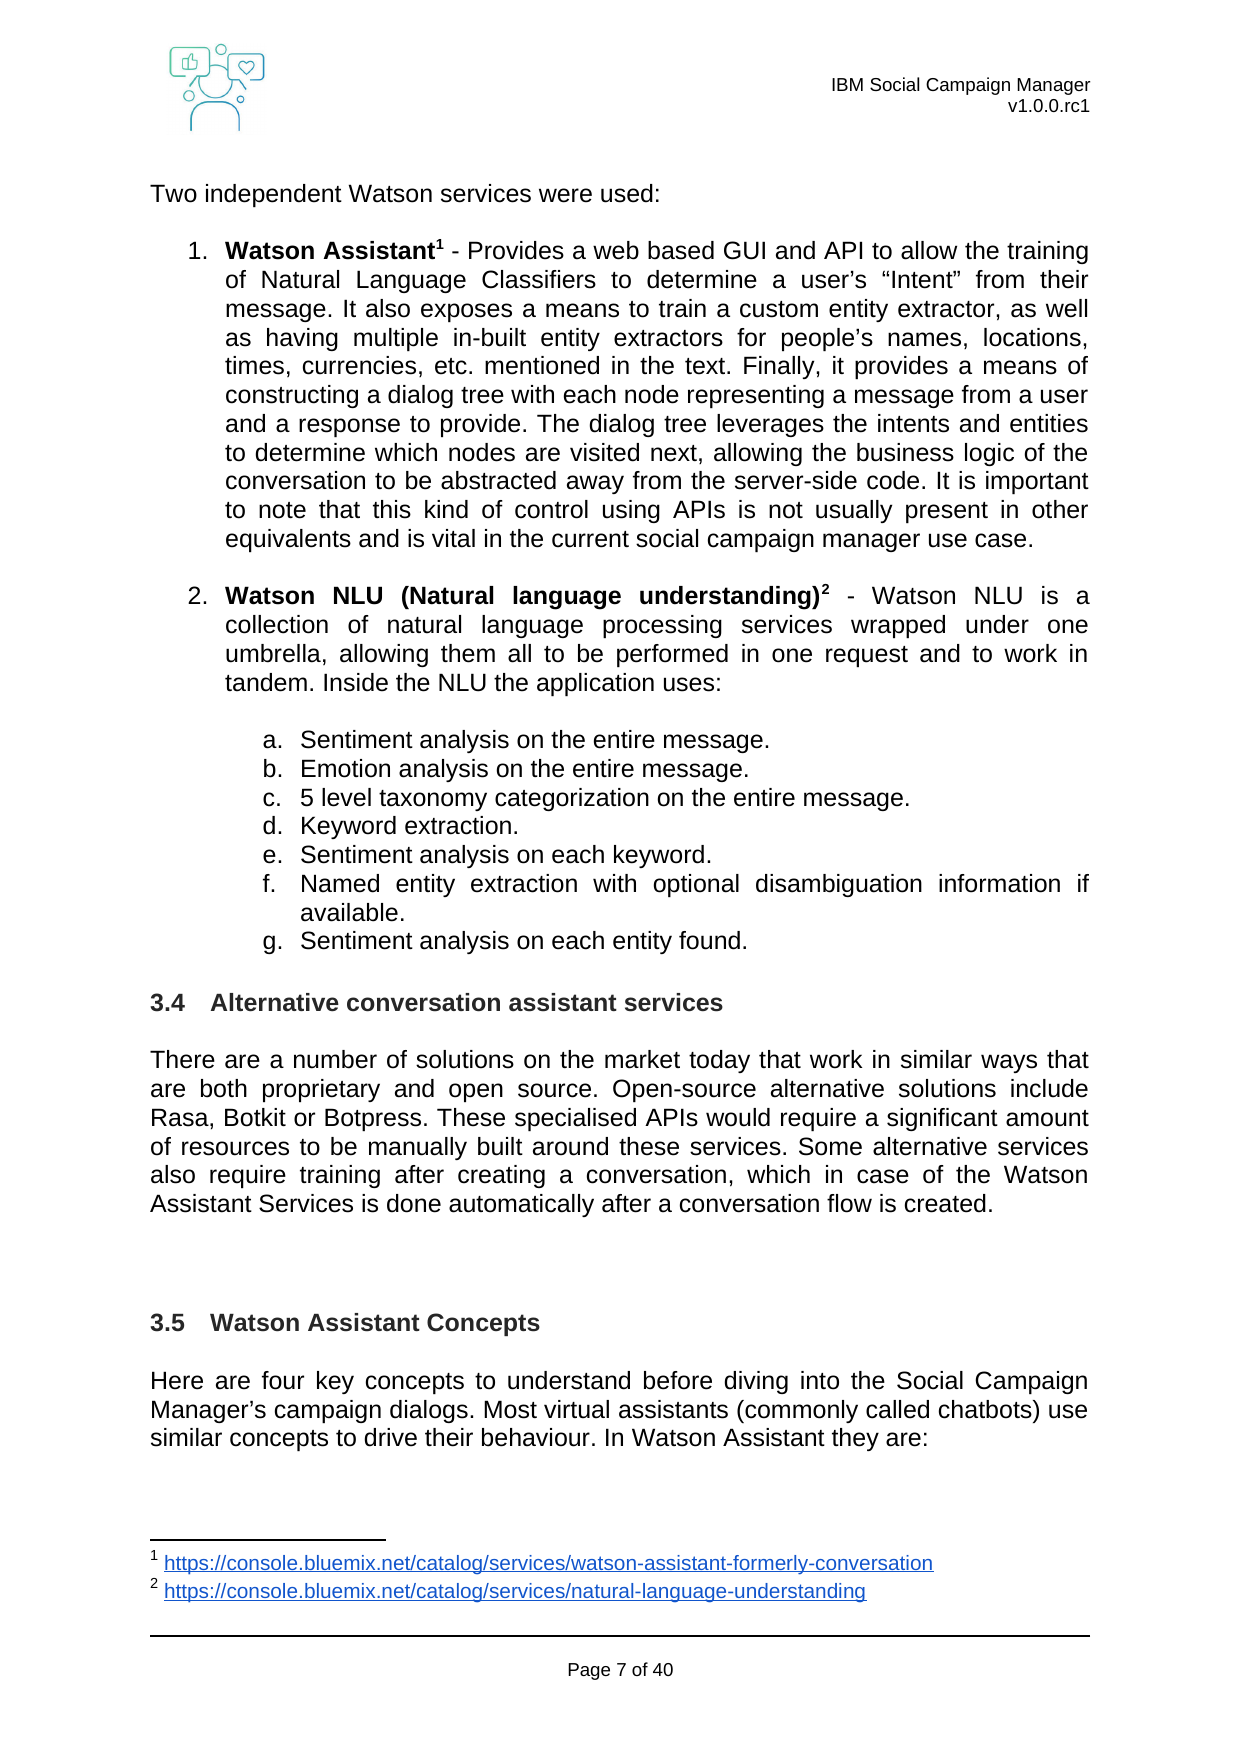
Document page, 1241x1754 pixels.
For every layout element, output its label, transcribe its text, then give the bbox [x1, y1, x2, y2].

list Sentiment analysis on each entity found. [262, 926, 1090, 955]
list Watson NLU (Natural language understanding) - Watson NLU is a collection of natural language processing services wrapped under one umbrella, allowing them all to be performed in one request and to work in tandem. Inside the NLU the application uses: [187, 581, 1090, 696]
list Named entity extraction with optional disambiguation information if available. [262, 869, 1090, 926]
text Here are four key concepts to understand before diving into the Social Campaign Manager’s campaign dialogs. Most virtual assistants (commonly called chatbots) use similar concepts to drive their behaviour. In Watson Assistant they are: [150, 1366, 1090, 1452]
picture [166, 43, 268, 135]
list Keyword extraction. [262, 811, 1090, 840]
list Emotion analysis on the entire message. [262, 754, 1090, 782]
text Two independent Watson services were used: [150, 179, 1090, 207]
list Watson Assistant - Provides a web based GUI and API to allow the training of Natural Language Classifiers to determine a user’s “Intent” from their message. It also exposes a means to train a custom entity extractor, as well as having multiple in-built entity extractors for people’s names, locations, times, currencies, etc. mentioned in the text. Finally, it provides a means of constructing a dialog tree with each node representing a message from a user and a response to provide. The dialog tree leverages the intents and entities to determine which nodes are visited next, allowing the business logic of the conversation to be abstracted away from the server-side code. It is important to note that this kind of control using APIs is not usually present in other equivalents and is vital in the current social campaign manager use case. [187, 236, 1090, 552]
list Sentiment analysis on each keyword. [262, 840, 1090, 869]
subtitle Alternative conversation assistant services [150, 988, 1090, 1017]
list 5 level taxonomy categorization on the entire message. [262, 782, 1090, 811]
subtitle Watson Assistant Concepts [150, 1308, 1090, 1337]
list Sentiment analysis on the entire message. [262, 725, 1090, 754]
text There are a number of solutions on the market today that work in similar ways that are both proprietary and open source. Open-source alternative solutions include Rasa, Botkit or Botpress. These specialised APIs would require a significant amount of resources to be manually built around these services. Some alternative services also require training after creating a conversation, which in case of the Watson Assistant Services is done automatically after a conversation flow is created. [150, 1045, 1090, 1218]
